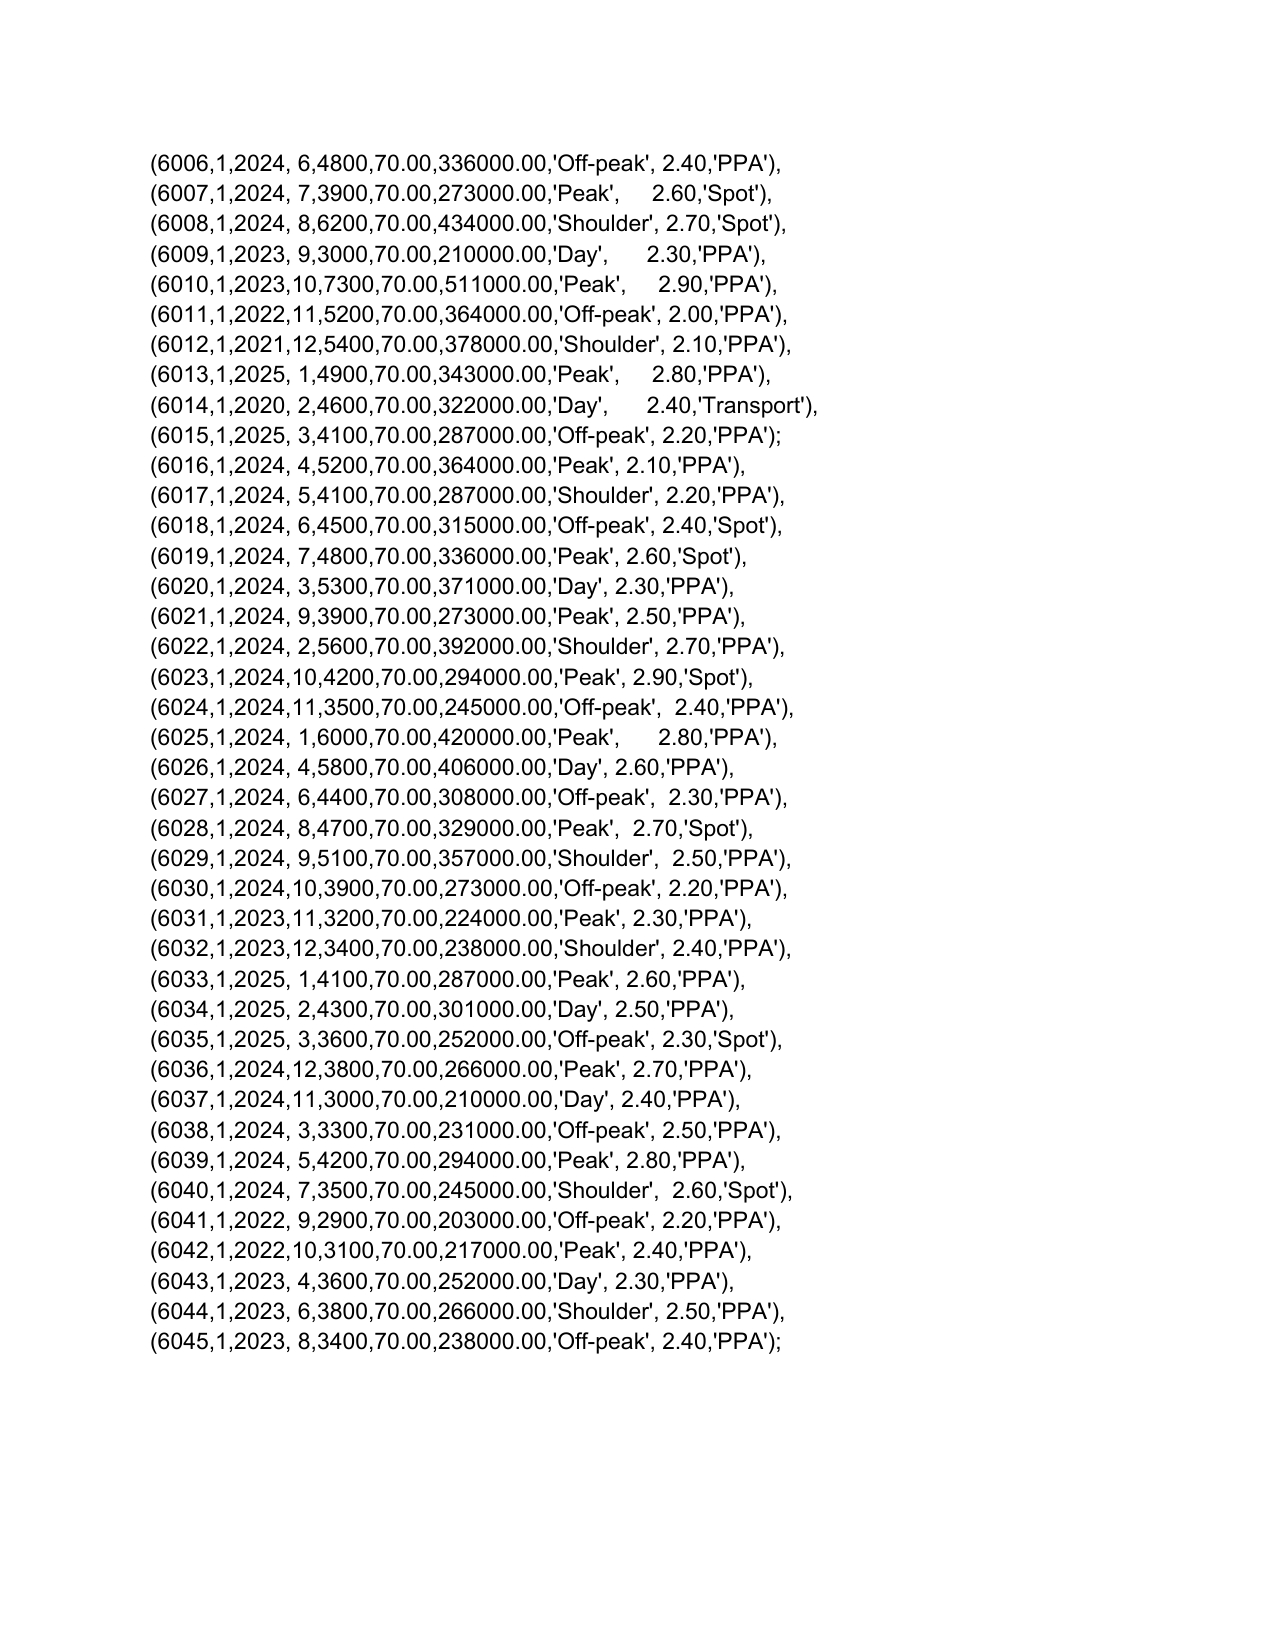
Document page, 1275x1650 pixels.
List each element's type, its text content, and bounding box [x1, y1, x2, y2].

text (6020,1,2024, 3,5300,70.00,371000.00,'Day', 2.30,'PPA'), [150, 573, 1125, 599]
text (6039,1,2024, 5,4200,70.00,294000.00,'Peak', 2.80,'PPA'), [150, 1147, 1125, 1173]
text (6008,1,2024, 8,6200,70.00,434000.00,'Shoulder', 2.70,'Spot'), [150, 210, 1125, 237]
text (6012,1,2021,12,5400,70.00,378000.00,'Shoulder', 2.10,'PPA'), [150, 331, 1125, 358]
text (6006,1,2024, 6,4800,70.00,336000.00,'Off-peak', 2.40,'PPA'), [150, 150, 1125, 176]
text (6017,1,2024, 5,4100,70.00,287000.00,'Shoulder', 2.20,'PPA'), [150, 482, 1125, 509]
text (6029,1,2024, 9,5100,70.00,357000.00,'Shoulder', 2.50,'PPA'), [150, 845, 1125, 871]
text (6036,1,2024,12,3800,70.00,266000.00,'Peak', 2.70,'PPA'), [150, 1056, 1125, 1083]
text (6033,1,2025, 1,4100,70.00,287000.00,'Peak', 2.60,'PPA'), [150, 966, 1125, 992]
text (6018,1,2024, 6,4500,70.00,315000.00,'Off-peak', 2.40,'Spot'), [150, 512, 1125, 539]
text (6009,1,2023, 9,3000,70.00,210000.00,'Day', 2.30,'PPA'), [150, 241, 1125, 267]
text (6011,1,2022,11,5200,70.00,364000.00,'Off-peak', 2.00,'PPA'), [150, 301, 1125, 327]
text (6041,1,2022, 9,2900,70.00,203000.00,'Off-peak', 2.20,'PPA'), [150, 1207, 1125, 1234]
text (6026,1,2024, 4,5800,70.00,406000.00,'Day', 2.60,'PPA'), [150, 754, 1125, 781]
text (6028,1,2024, 8,4700,70.00,329000.00,'Peak', 2.70,'Spot'), [150, 814, 1125, 841]
text (6027,1,2024, 6,4400,70.00,308000.00,'Off-peak', 2.30,'PPA'), [150, 784, 1125, 811]
text (6019,1,2024, 7,4800,70.00,336000.00,'Peak', 2.60,'Spot'), [150, 543, 1125, 569]
text (6021,1,2024, 9,3900,70.00,273000.00,'Peak', 2.50,'PPA'), [150, 603, 1125, 629]
text (6013,1,2025, 1,4900,70.00,343000.00,'Peak', 2.80,'PPA'), [150, 361, 1125, 388]
text (6031,1,2023,11,3200,70.00,224000.00,'Peak', 2.30,'PPA'), [150, 905, 1125, 932]
text (6045,1,2023, 8,3400,70.00,238000.00,'Off-peak', 2.40,'PPA'); [150, 1328, 1125, 1354]
text (6022,1,2024, 2,5600,70.00,392000.00,'Shoulder', 2.70,'PPA'), [150, 633, 1125, 660]
text (6040,1,2024, 7,3500,70.00,245000.00,'Shoulder', 2.60,'Spot'), [150, 1177, 1125, 1203]
text (6043,1,2023, 4,3600,70.00,252000.00,'Day', 2.30,'PPA'), [150, 1268, 1125, 1294]
text (6014,1,2020, 2,4600,70.00,322000.00,'Day', 2.40,'Transport'), [150, 392, 1125, 418]
text (6025,1,2024, 1,6000,70.00,420000.00,'Peak', 2.80,'PPA'), [150, 724, 1125, 750]
text (6016,1,2024, 4,5200,70.00,364000.00,'Peak', 2.10,'PPA'), [150, 452, 1125, 478]
text (6042,1,2022,10,3100,70.00,217000.00,'Peak', 2.40,'PPA'), [150, 1237, 1125, 1264]
text (6032,1,2023,12,3400,70.00,238000.00,'Shoulder', 2.40,'PPA'), [150, 935, 1125, 962]
text (6037,1,2024,11,3000,70.00,210000.00,'Day', 2.40,'PPA'), [150, 1086, 1125, 1113]
text (6044,1,2023, 6,3800,70.00,266000.00,'Shoulder', 2.50,'PPA'), [150, 1298, 1125, 1324]
text (6030,1,2024,10,3900,70.00,273000.00,'Off-peak', 2.20,'PPA'), [150, 875, 1125, 901]
text (6038,1,2024, 3,3300,70.00,231000.00,'Off-peak', 2.50,'PPA'), [150, 1117, 1125, 1143]
text (6024,1,2024,11,3500,70.00,245000.00,'Off-peak', 2.40,'PPA'), [150, 694, 1125, 720]
text (6023,1,2024,10,4200,70.00,294000.00,'Peak', 2.90,'Spot'), [150, 663, 1125, 690]
text (6010,1,2023,10,7300,70.00,511000.00,'Peak', 2.90,'PPA'), [150, 271, 1125, 297]
text (6034,1,2025, 2,4300,70.00,301000.00,'Day', 2.50,'PPA'), [150, 996, 1125, 1022]
text (6007,1,2024, 7,3900,70.00,273000.00,'Peak', 2.60,'Spot'), [150, 180, 1125, 207]
text (6035,1,2025, 3,3600,70.00,252000.00,'Off-peak', 2.30,'Spot'), [150, 1026, 1125, 1052]
text (6015,1,2025, 3,4100,70.00,287000.00,'Off-peak', 2.20,'PPA'); [150, 422, 1125, 448]
